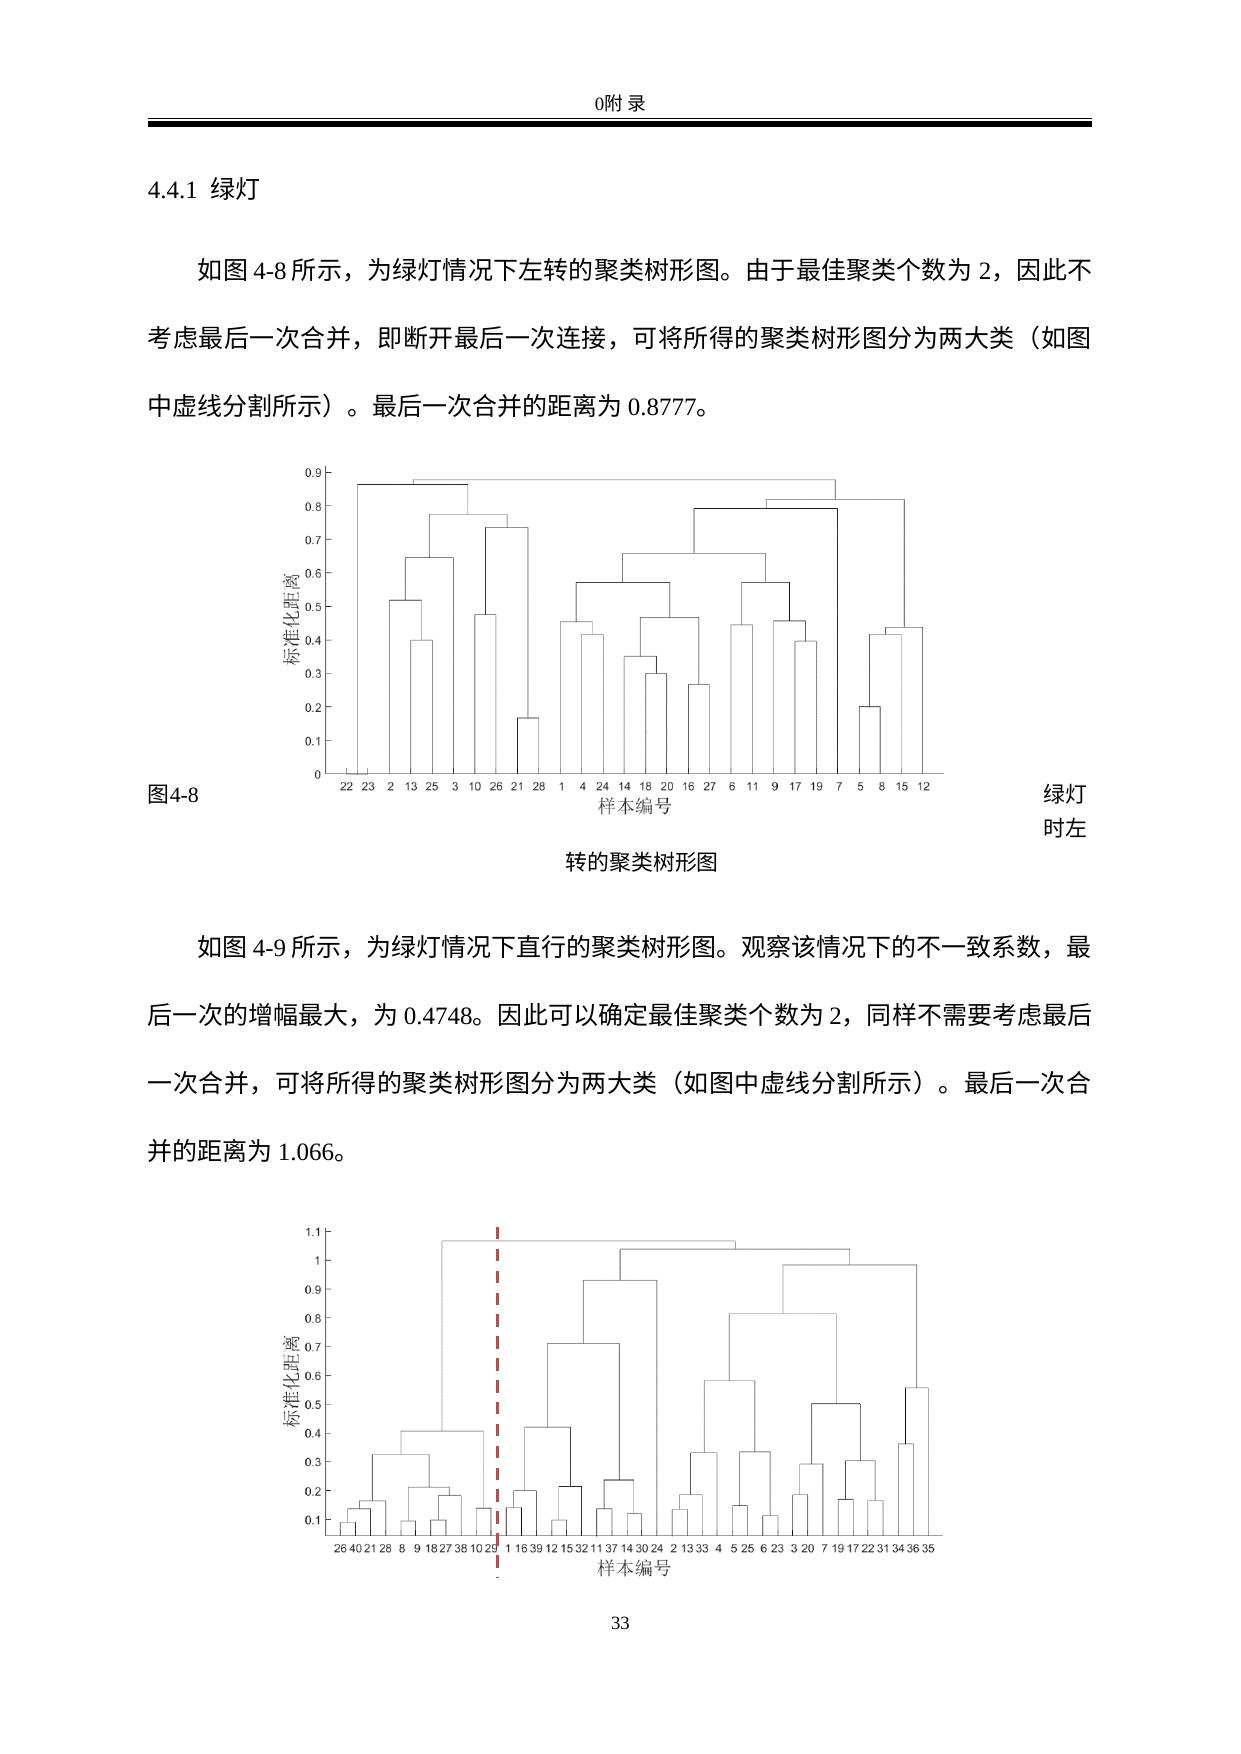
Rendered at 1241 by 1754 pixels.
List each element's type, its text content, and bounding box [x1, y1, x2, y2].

picture [221, 1198, 1019, 1579]
subtitle 绿灯 [148, 154, 1092, 222]
text 如图4-8所示，为绿灯情况下左转的聚类树形图。由于最佳聚类个数为2，因此不考虑最后一次合并，即断开最后一次连接，可将所得的聚类树形图分为两大类（如图中虚线分割所示）。最后一次合并的距离为0.8777。 [148, 234, 1092, 438]
subtitle 绿灯时左转的聚类树形图 [148, 776, 1092, 878]
picture [221, 458, 1019, 817]
text 如图4-9所示，为绿灯情况下直行的聚类树形图。观察该情况下的不一致系数，最后一次的增幅最大，为0.4748。因此可以确定最佳聚类个数为2，同样不需要考虑最后一次合并，可将所得的聚类树形图分为两大类（如图中虚线分割所示）。最后一次合并的距离为1.066。 [148, 912, 1092, 1183]
